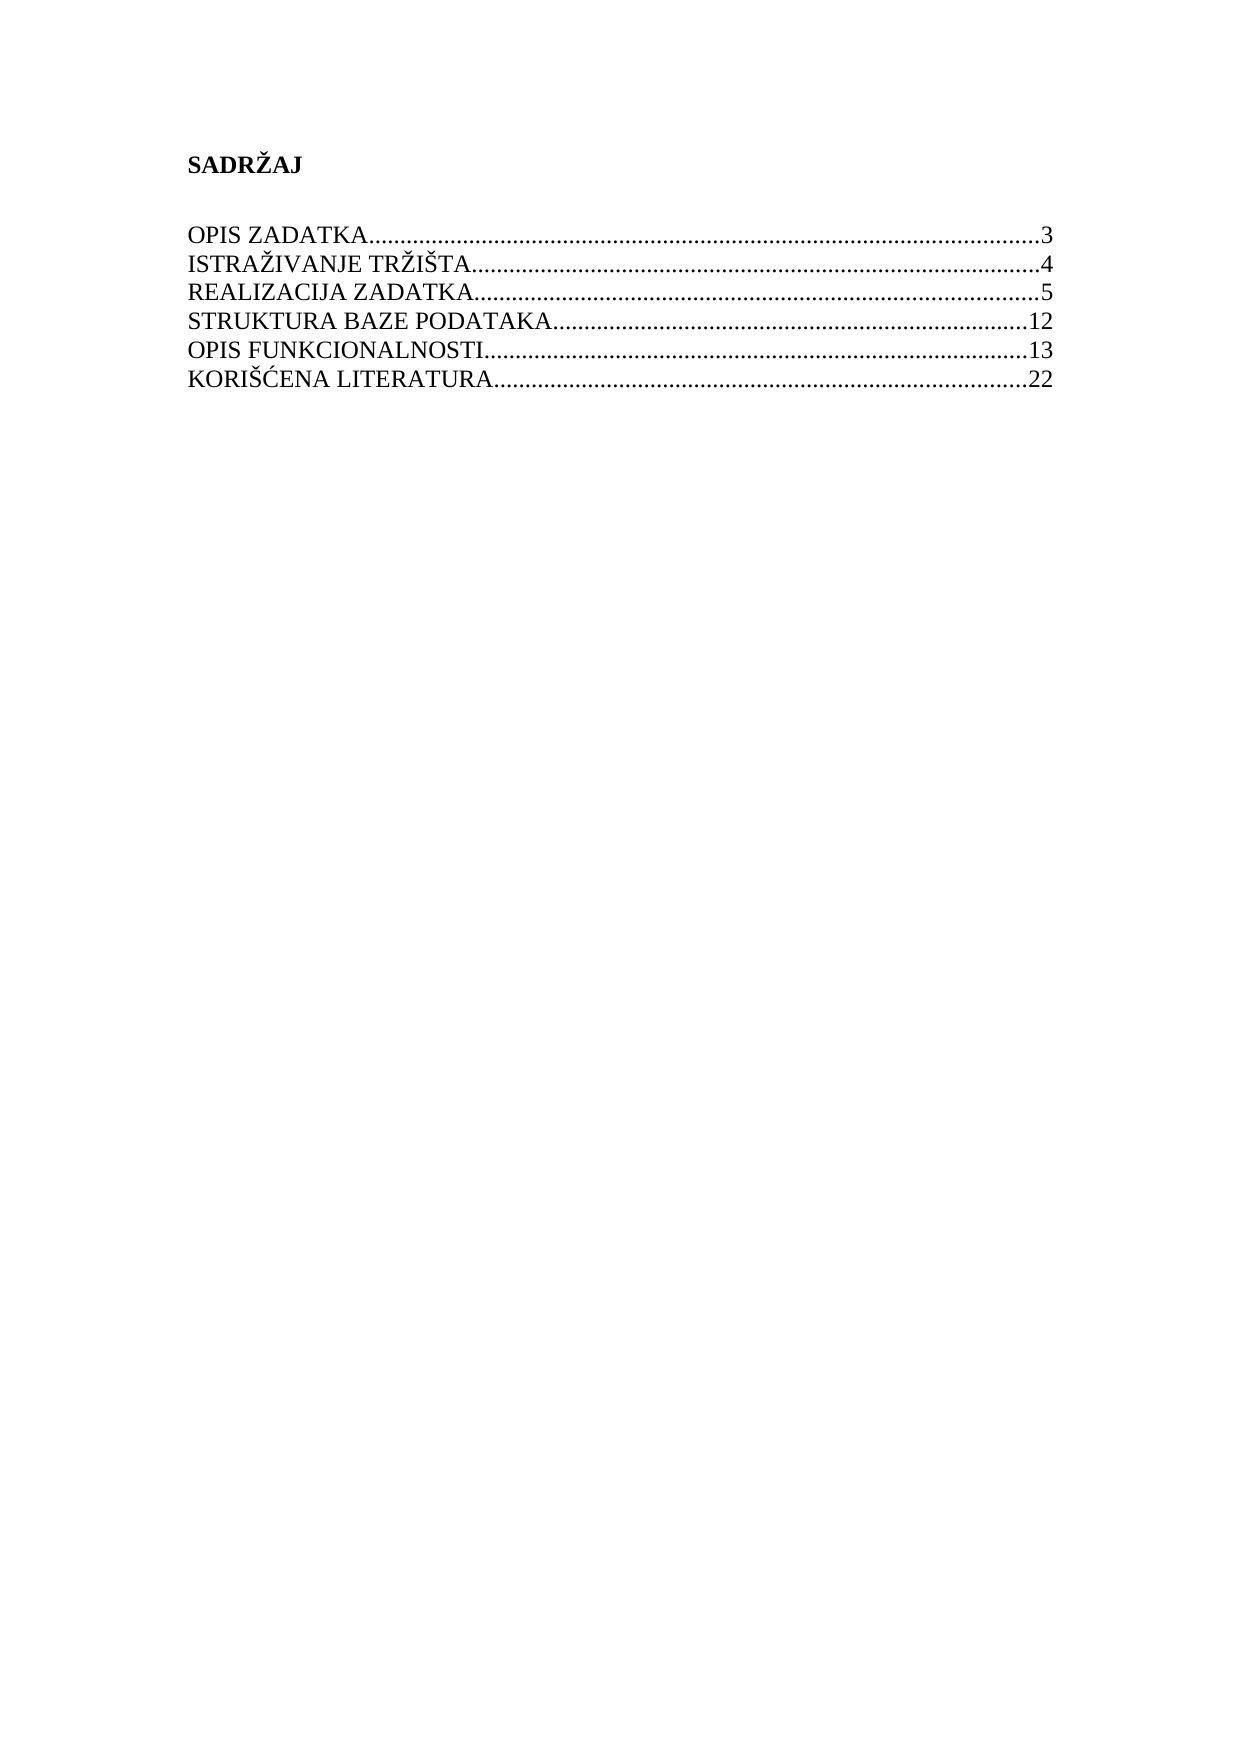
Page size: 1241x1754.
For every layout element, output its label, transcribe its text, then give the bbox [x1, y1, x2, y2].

text SADRŽAJ [187, 150, 1053, 179]
